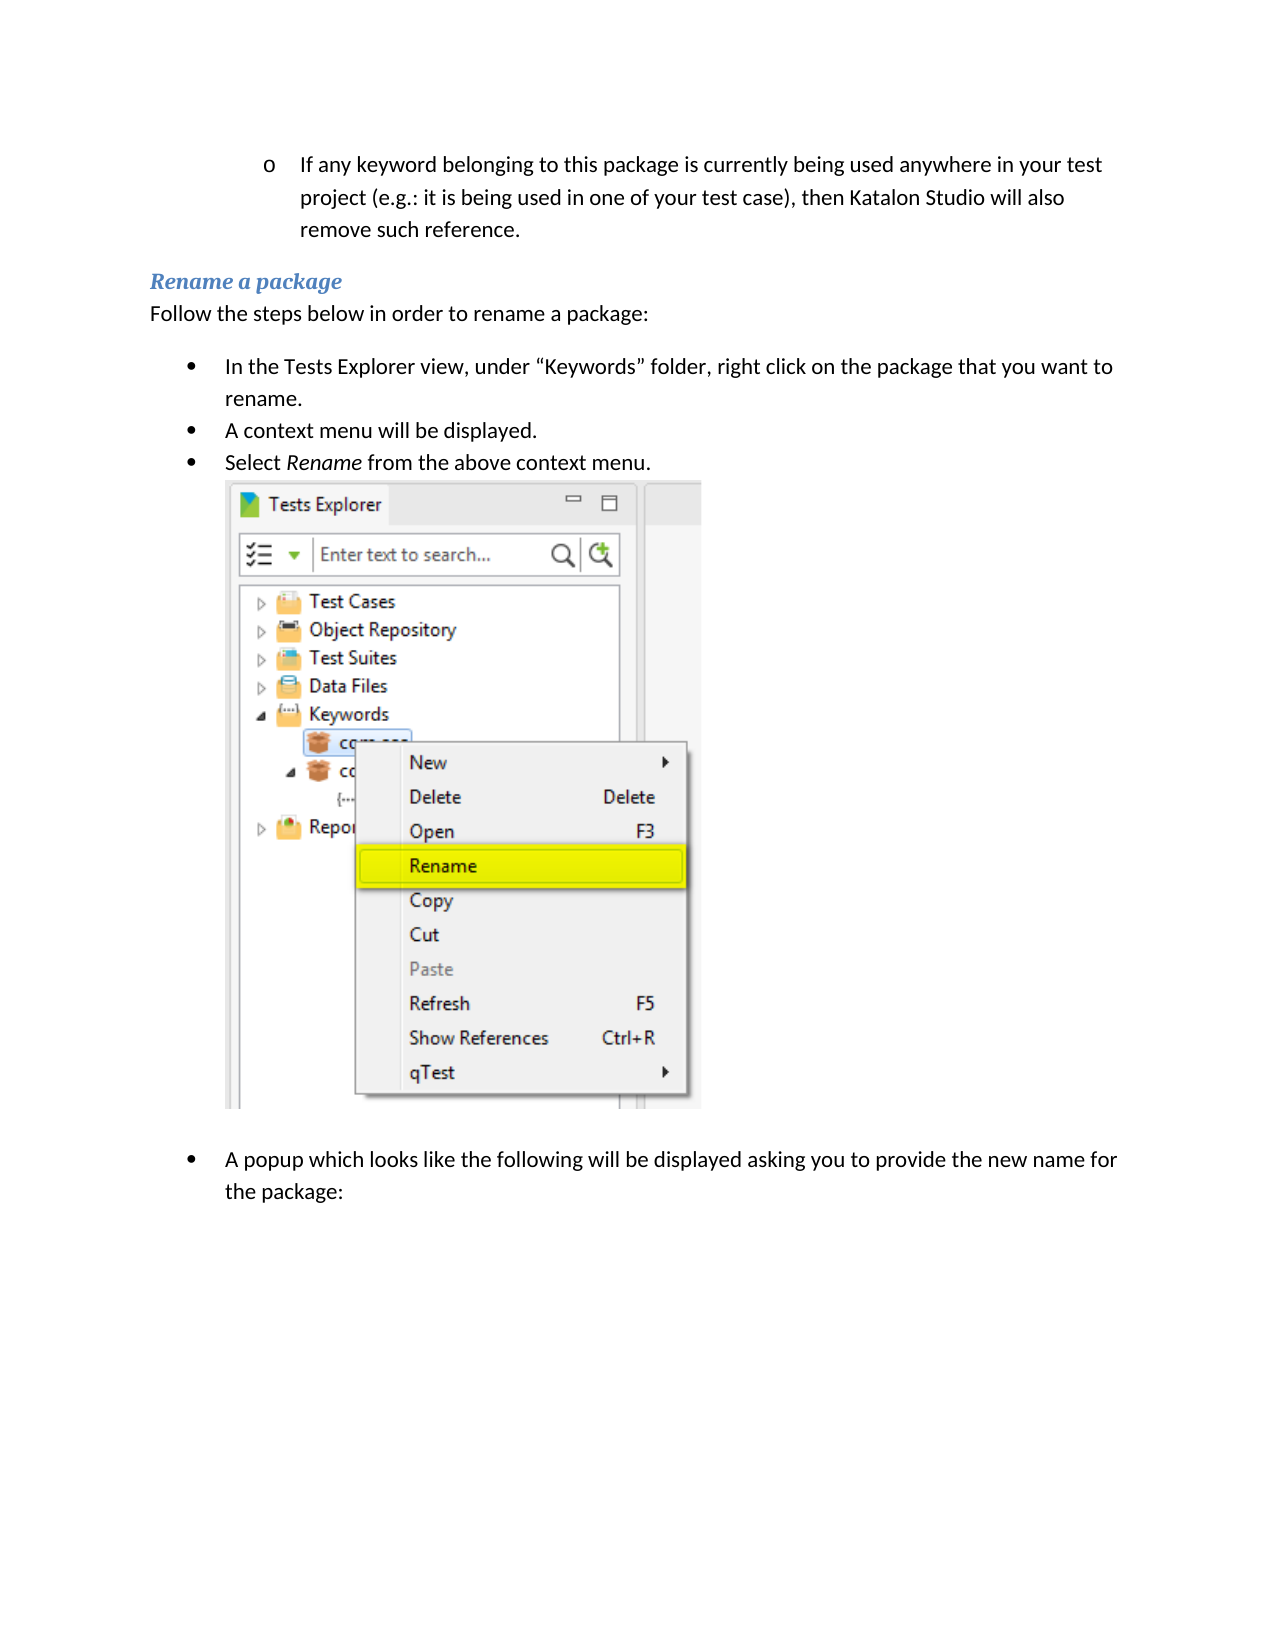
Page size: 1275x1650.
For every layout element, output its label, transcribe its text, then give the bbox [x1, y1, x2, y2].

picture [225, 480, 702, 1109]
list Select Rename from the above context menu. [187, 448, 1125, 476]
list In the Tests Explorer view, under “Keywords” folder, right click on the package that you want to rename. [187, 352, 1125, 412]
list If any keyword belonging to this package is currently being used anywhere in your test project (e.g.: it is being used in one of your test case), then Katalon Studio will also remove such reference. [262, 150, 1125, 243]
subtitle Rename a package [150, 268, 1125, 295]
text Follow the steps below in order to rename a package: [150, 299, 1125, 327]
list A popup which looks like the following will be displayed asking you to provide the new name for the package: [187, 1145, 1125, 1205]
list A context menu will be displayed. [187, 416, 1125, 444]
